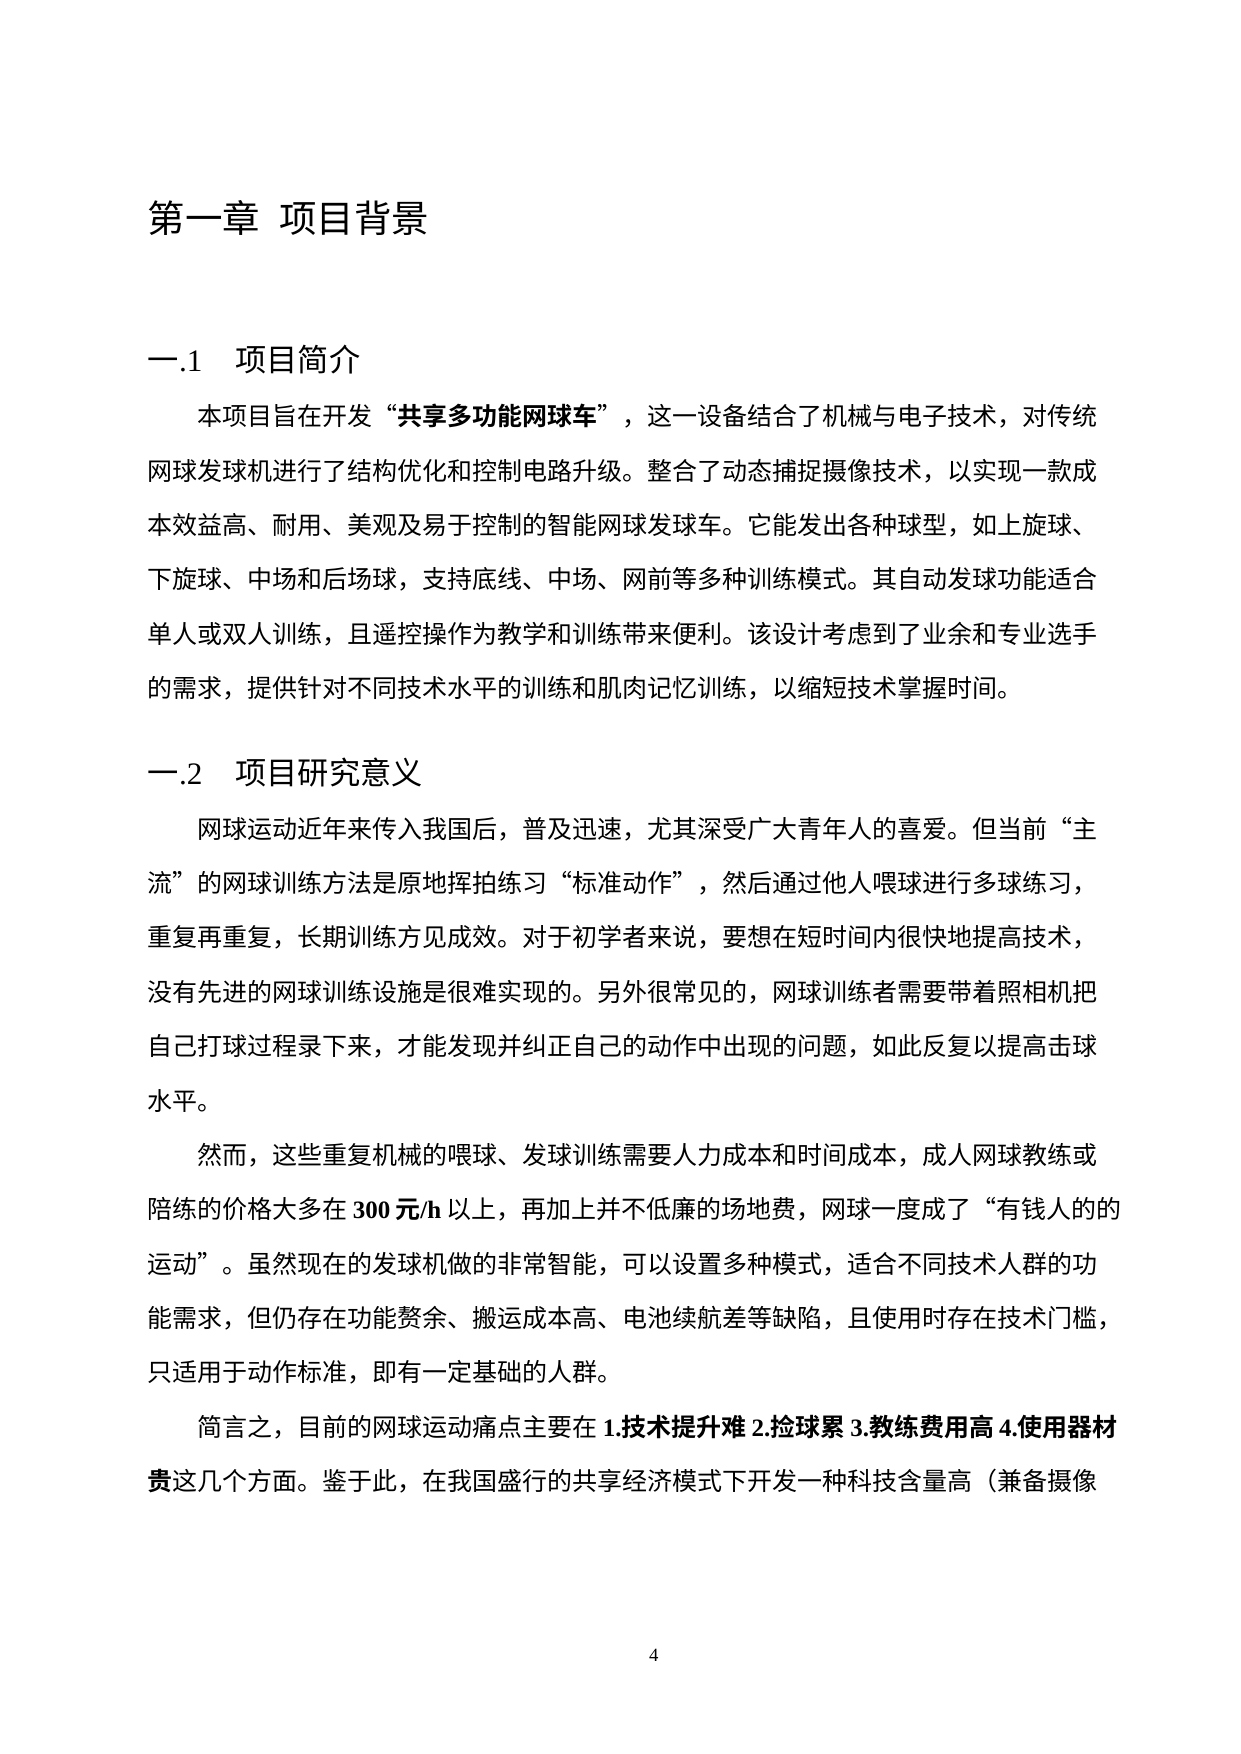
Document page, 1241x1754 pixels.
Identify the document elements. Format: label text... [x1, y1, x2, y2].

subtitle 项目研究意义 [148, 748, 1122, 793]
subtitle 项目简介 [148, 335, 1122, 381]
subtitle 项目背景 [148, 189, 1122, 244]
text 本项目旨在开发“共享多功能网球车”，这一设备结合了机械与电子技术，对传统网球发球机进行了结构优化和控制电路升级。整合了动态捕捉摄像技术，以实现一款成本效益高、耐用、美观及易于控制的智能网球发球车。它能发出各种球型，如上旋球、下旋球、中场和后场球，支持底线、中场、网前等多种训练模式。其自动发球功能适合单人或双人训练，且遥控操作为教学和训练带来便利。该设计考虑到了业余和专业选手的需求，提供针对不同技术水平的训练和肌肉记忆训练，以缩短技术掌握时间。 [148, 397, 1122, 705]
text 然而，这些重复机械的喂球、发球训练需要人力成本和时间成本，成人网球教练或陪练的价格大多在300元/h以上，再加上并不低廉的场地费，网球一度成了“有钱人的的运动”。虽然现在的发球机做的非常智能，可以设置多种模式，适合不同技术人群的功能需求，但仍存在功能赘余、搬运成本高、电池续航差等缺陷，且使用时存在技术门槛，只适用于动作标准，即有一定基础的人群。 [148, 1335, 1122, 1389]
text 然而，这些重复机械的喂球、发球训练需要人力成本和时间成本，成人网球教练或陪练的价格大多在300元/h以上，再加上并不低廉的场地费，网球一度成了“有钱人的的运动”。虽然现在的发球机做的非常智能，可以设置多种模式，适合不同技术人群的功能需求，但仍存在功能赘余、搬运成本高、电池续航差等缺陷，且使用时存在技术门槛，只适用于动作标准，即有一定基础的人群。 [148, 1135, 1122, 1299]
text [148, 1407, 1122, 1498]
text 网球运动近年来传入我国后，普及迅速，尤其深受广大青年人的喜爱。但当前“主流”的网球训练方法是原地挥拍练习“标准动作”，然后通过他人喂球进行多球练习，重复再重复，长期训练方见成效。对于初学者来说，要想在短时间内很快地提高技术，没有先进的网球训练设施是很难实现的。另外很常见的，网球训练者需要带着照相机把自己打球过程录下来，才能发现并纠正自己的动作中出现的问题，如此反复以提高击球水平。 [148, 809, 1122, 1117]
